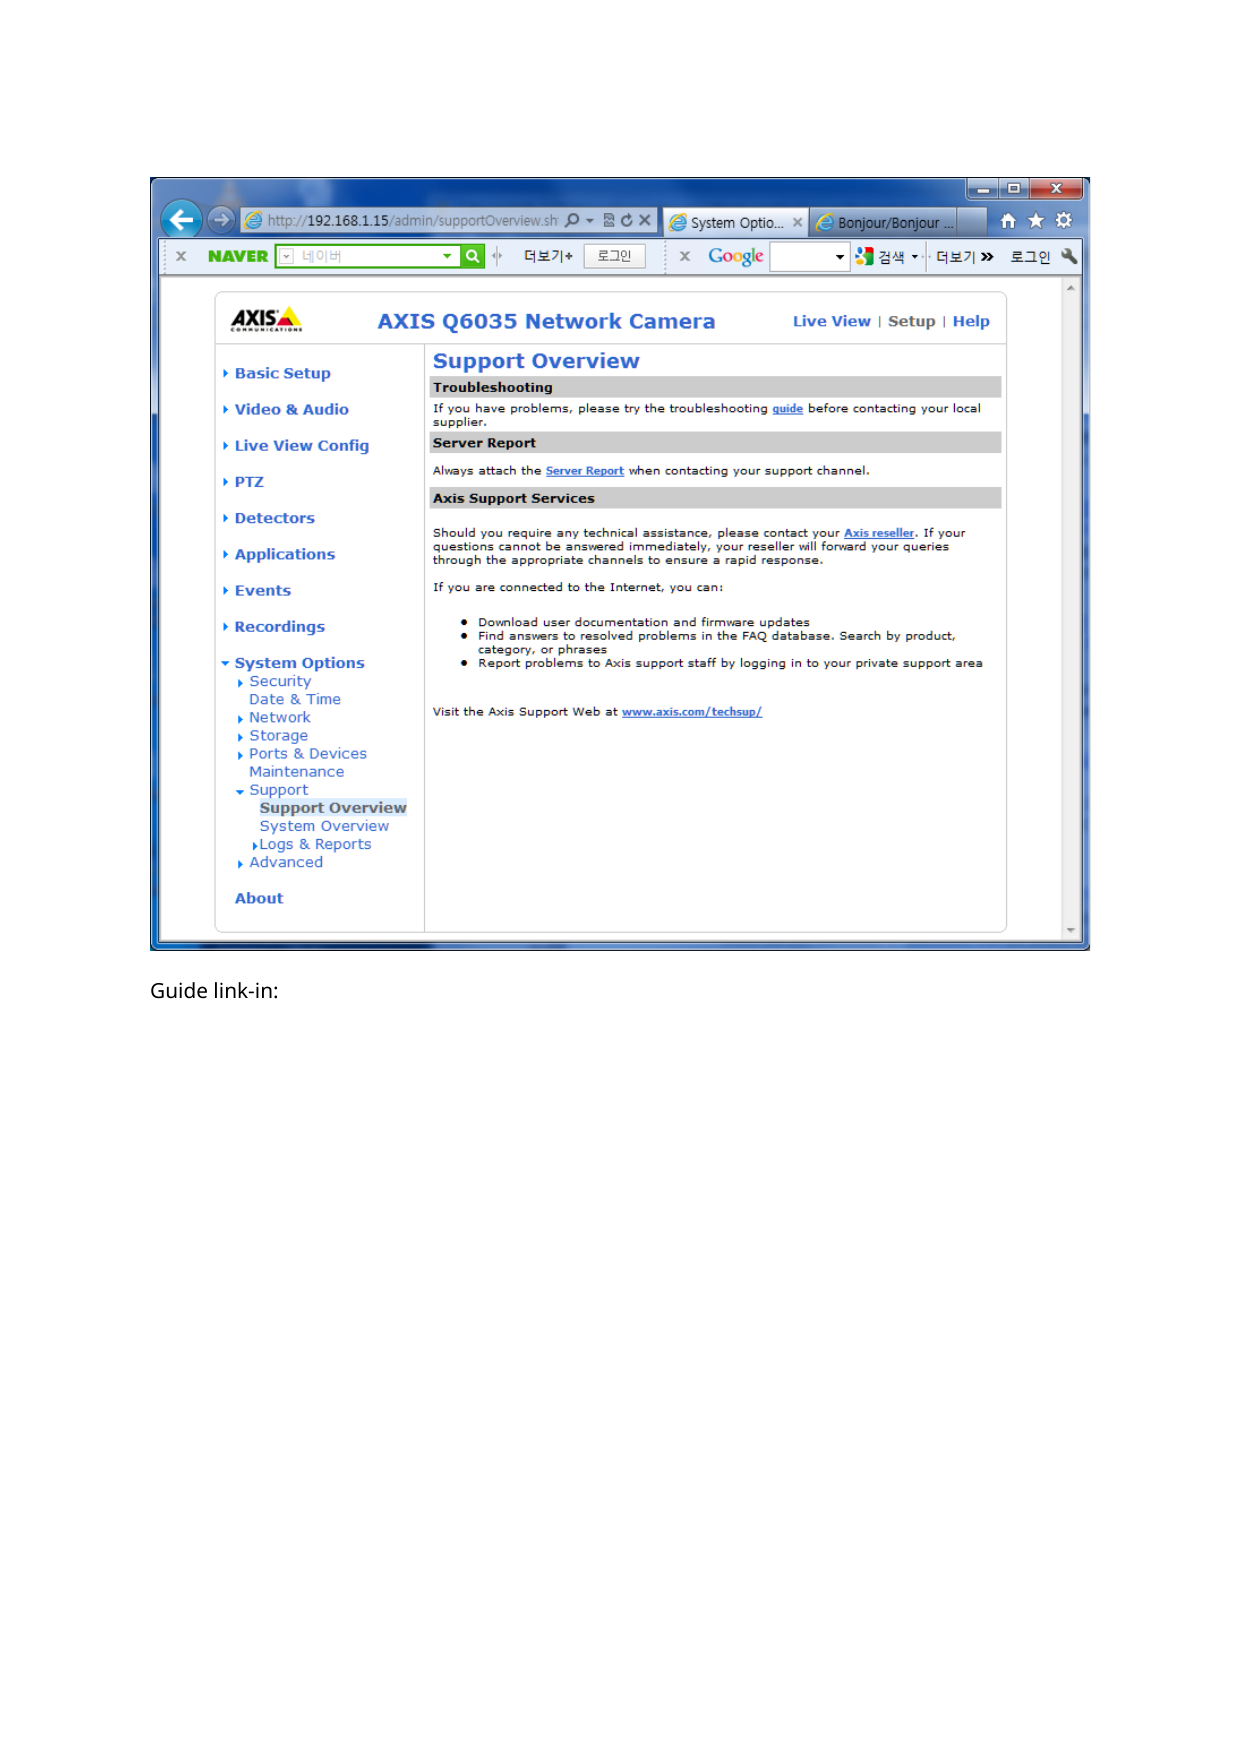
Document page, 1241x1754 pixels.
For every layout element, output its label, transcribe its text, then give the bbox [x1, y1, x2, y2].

text Guide link-in: [150, 976, 1090, 1004]
picture [150, 177, 1091, 951]
